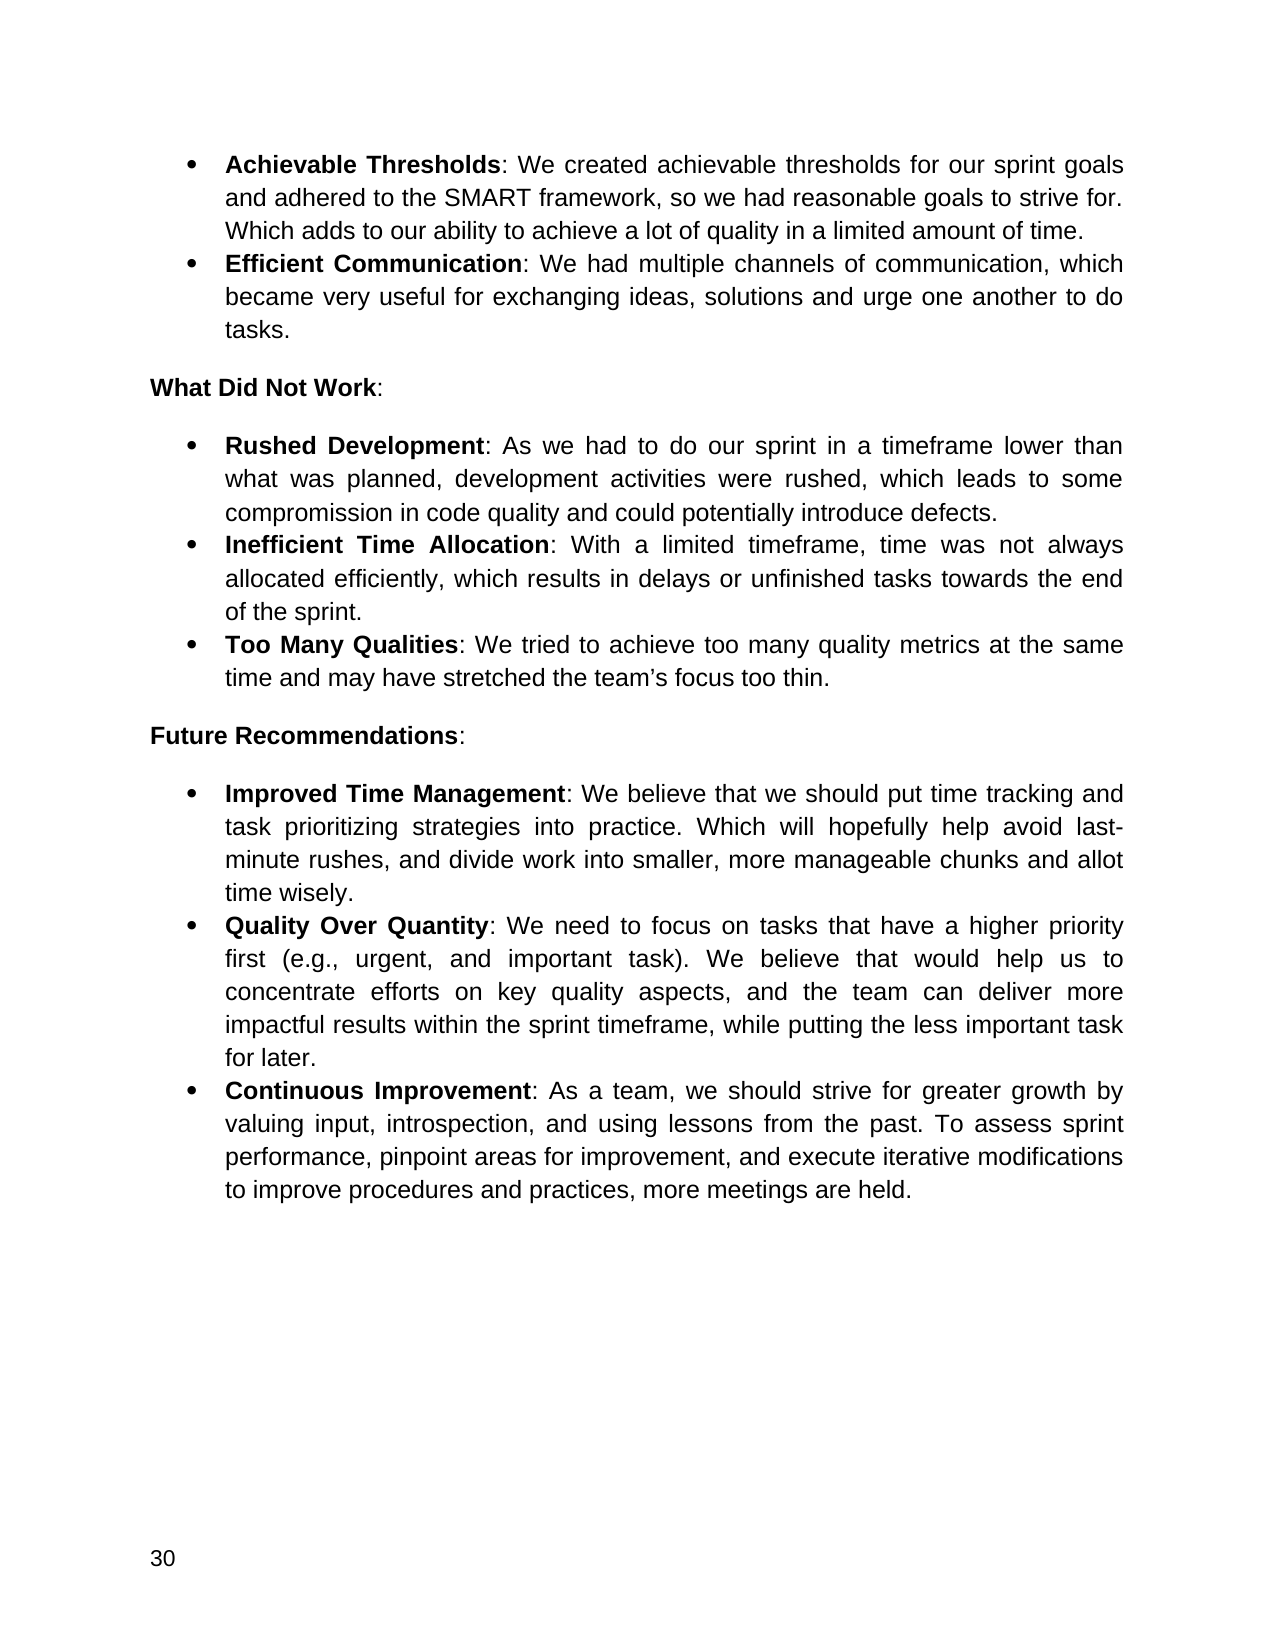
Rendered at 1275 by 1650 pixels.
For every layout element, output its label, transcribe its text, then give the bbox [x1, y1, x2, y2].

text What Did Not Work: [150, 373, 1125, 402]
list Efficient Communication: We had multiple channels of communication, which became very useful for exchanging ideas, solutions and urge one another to do tasks. [187, 249, 1125, 344]
list Improved Time Management: We believe that we should put time tracking and task prioritizing strategies into practice. Which will hopefully help avoid last-minute rushes, and divide work into smaller, more manageable chunks and allot time wisely. [187, 779, 1125, 907]
list Too Many Qualities: We tried to achieve too many quality metrics at the same time and may have stretched the team’s focus too thin. [187, 630, 1125, 692]
text Future Recommendations: [150, 721, 1125, 749]
list Quality Over Quantity: We need to focus on tasks that have a higher priority first (e.g., urgent, and important task). We believe that would help us to concentrate efforts on key quality aspects, and the team can deliver more impactful results within the sprint timeframe, while putting the less important task for later. [187, 911, 1125, 1072]
list Continuous Improvement: As a team, we should strive for greater growth by valuing input, introspection, and using lessons from the past. To assess sprint performance, pinpoint areas for improvement, and execute iterative modifications to improve procedures and practices, more meetings are held. [187, 1076, 1125, 1204]
list Rushed Development: As we had to do our sprint in a timeframe lower than what was planned, development activities were rushed, which leads to some compromission in code quality and could potentially introduce defects. [187, 431, 1125, 526]
list Inefficient Time Allocation: With a limited timeframe, time was not always allocated efficiently, which results in delays or unfinished tasks towards the end of the sprint. [187, 531, 1125, 625]
list Achievable Thresholds: We created achievable thresholds for our sprint goals and adhered to the SMART framework, so we had reasonable goals to strive for. Which adds to our ability to achieve a lot of quality in a limited amount of time. [187, 150, 1125, 245]
